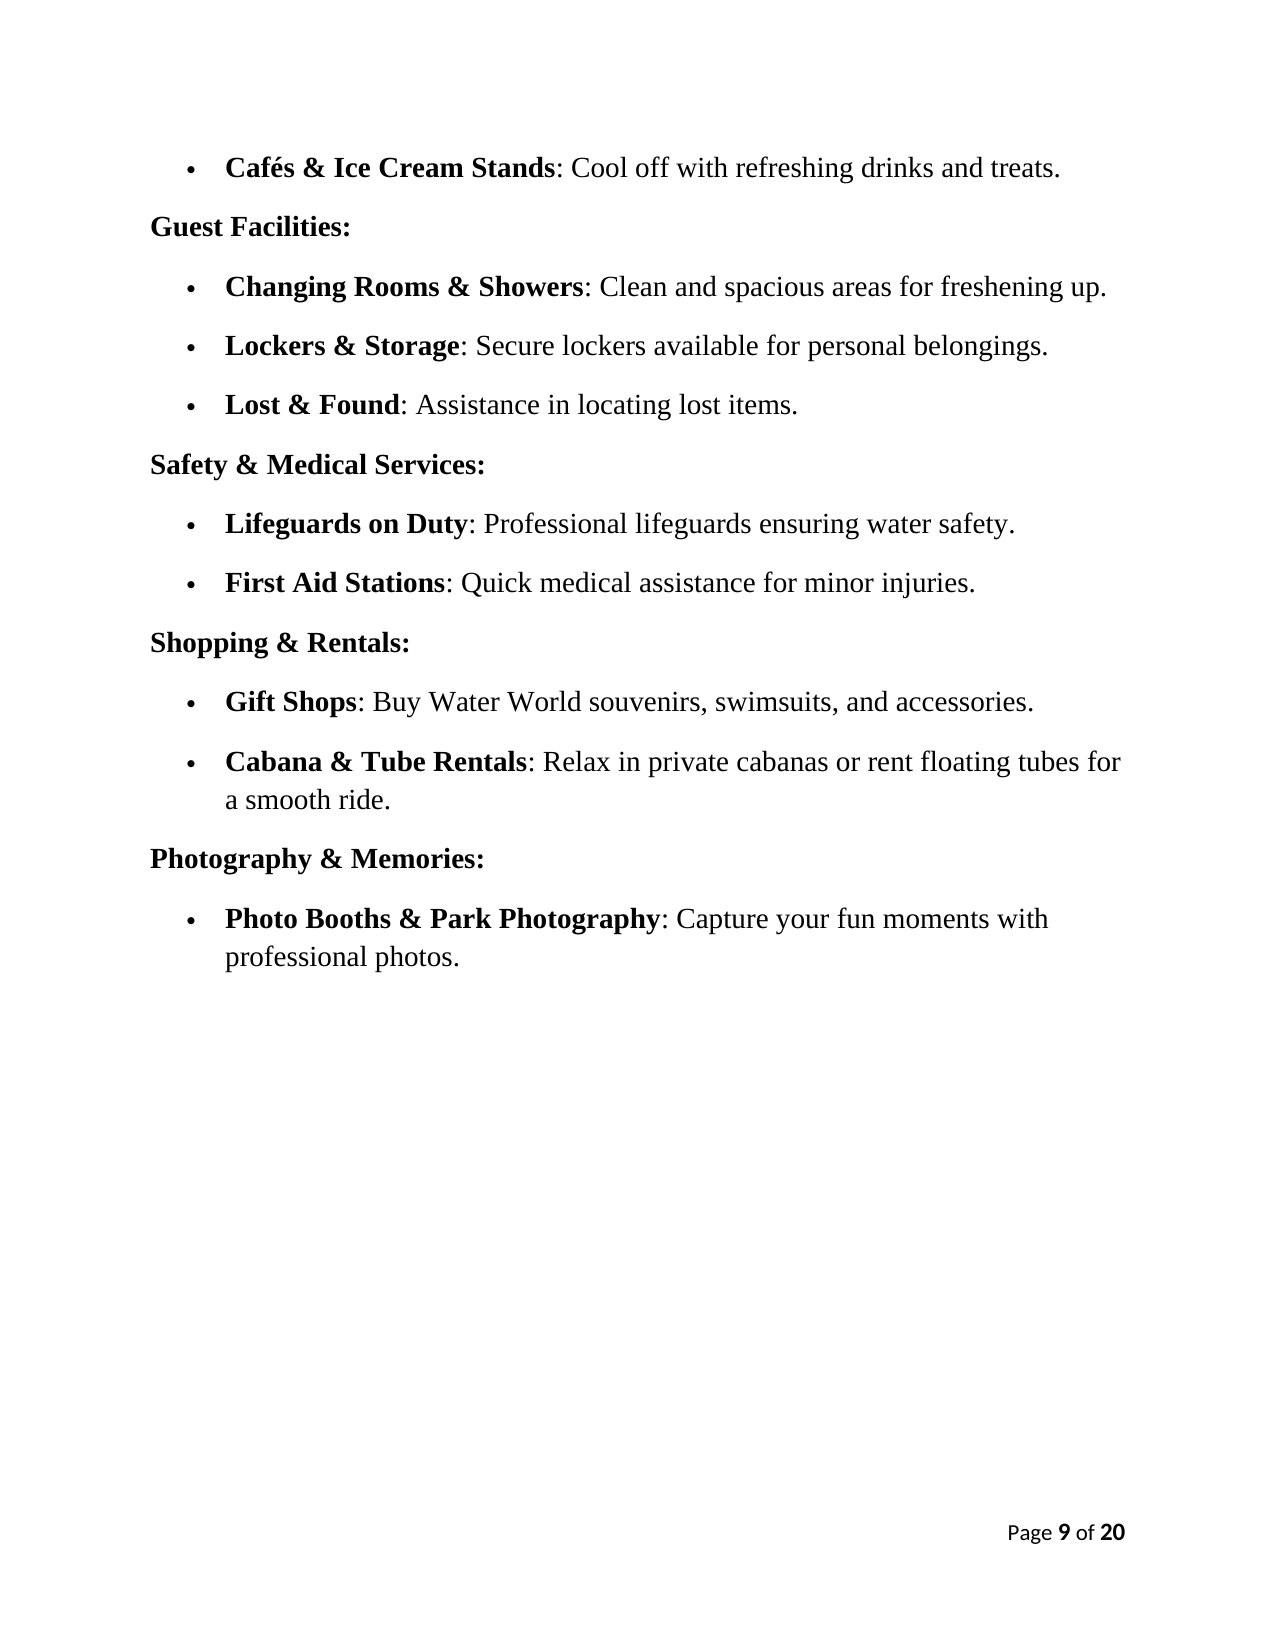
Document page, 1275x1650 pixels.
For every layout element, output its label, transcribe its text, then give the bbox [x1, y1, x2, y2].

text Guest Facilities: [150, 209, 1125, 243]
list Cafés & Ice Cream Stands: Cool off with refreshing drinks and treats. [187, 150, 1125, 183]
list Lockers & Storage: Secure lockers available for personal belongings. [187, 328, 1125, 362]
list Lost & Found: Assistance in locating lost items. [187, 387, 1125, 421]
list Cabana & Tube Rentals: Relax in private cabanas or rent floating tubes for a smooth ride. [187, 744, 1125, 816]
list Photo Booths & Park Photography: Capture your fun moments with professional photos. [187, 901, 1125, 973]
text Safety & Medical Services: [150, 447, 1125, 480]
list Lifeguards on Duty: Professional lifeguards ensuring water safety. [187, 506, 1125, 540]
list Changing Rooms & Showers: Clean and spacious areas for freshening up. [187, 269, 1125, 302]
text Shopping & Rentals: [150, 625, 1125, 658]
text Photography & Memories: [150, 842, 1125, 875]
list Gift Shops: Buy Water World souvenirs, swimsuits, and accessories. [187, 684, 1125, 718]
list First Aid Stations: Quick medical assistance for minor injuries. [187, 566, 1125, 599]
